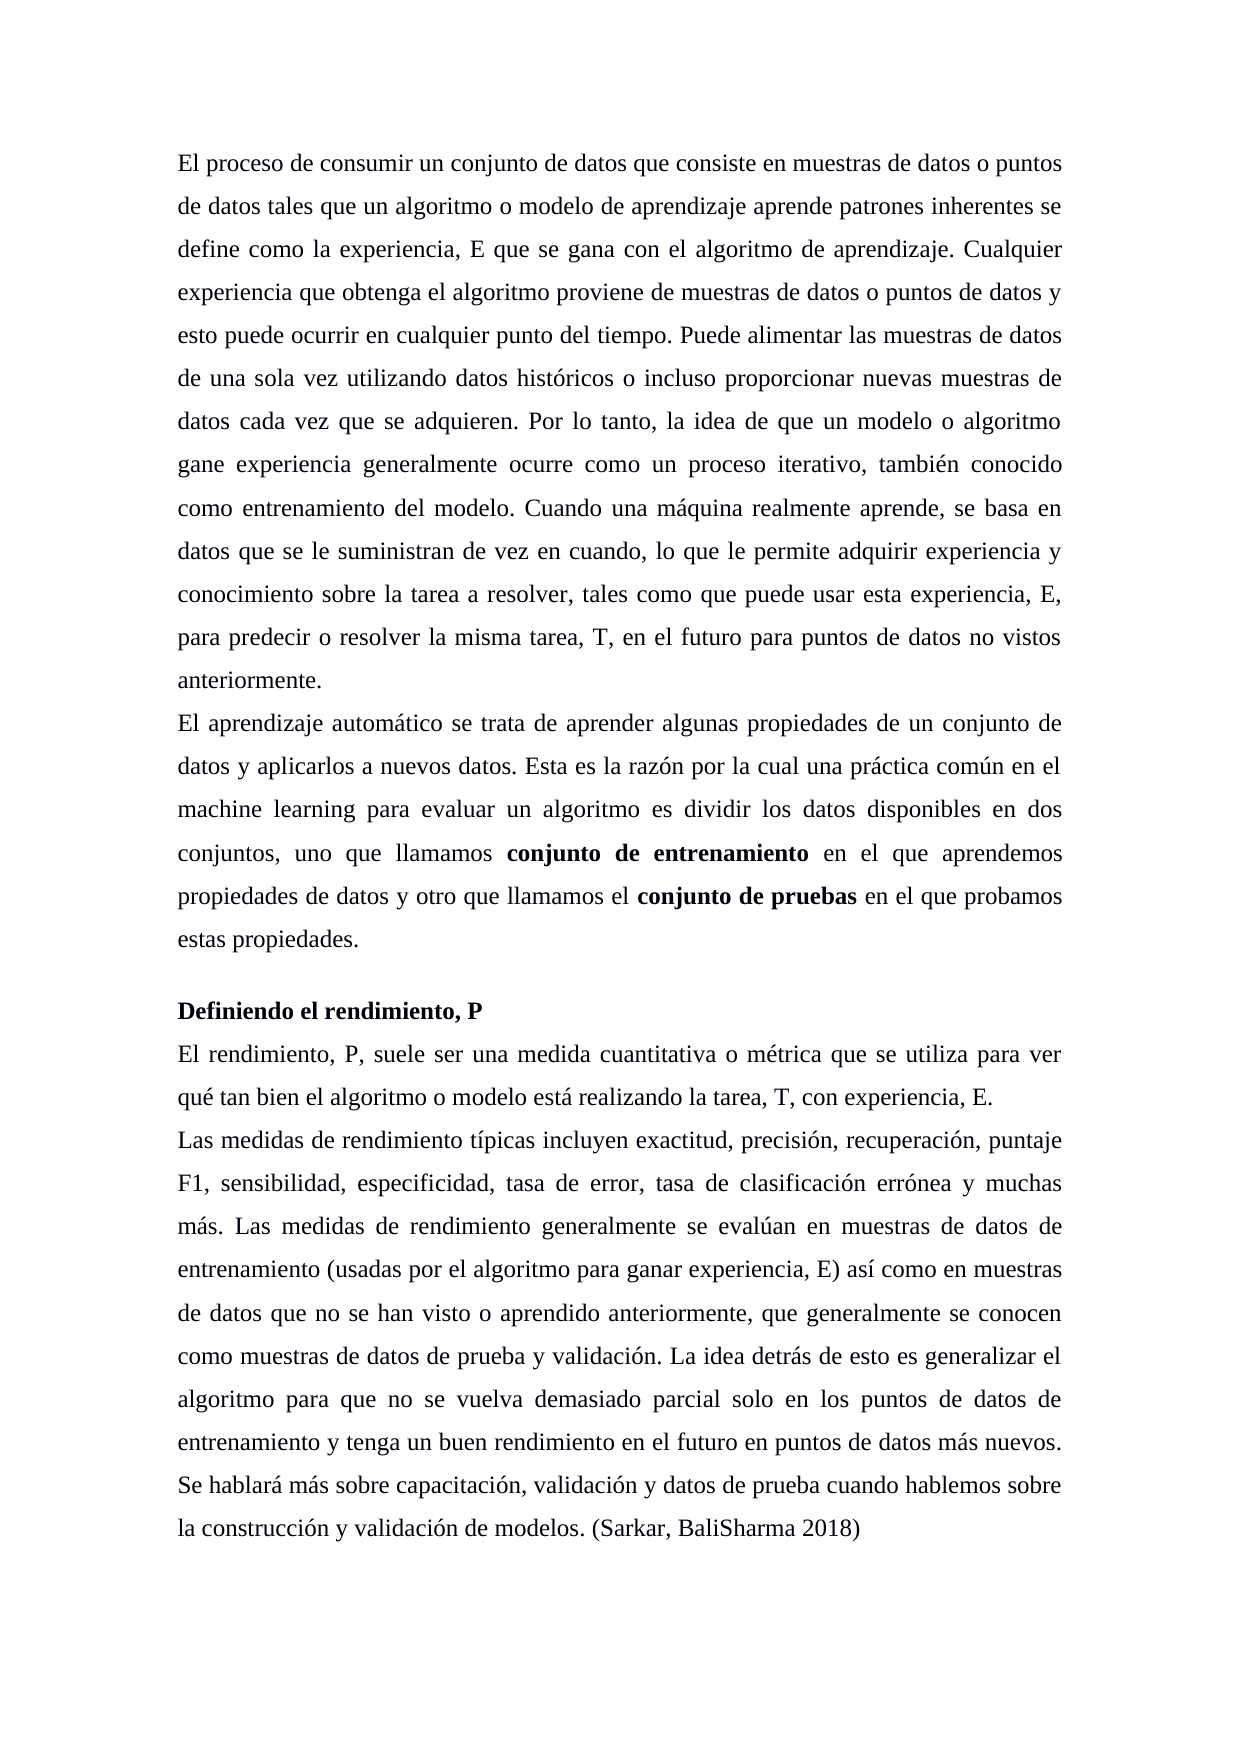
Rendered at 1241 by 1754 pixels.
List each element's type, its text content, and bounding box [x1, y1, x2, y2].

text El proceso de consumir un conjunto de datos que consiste en muestras de datos o puntos de datos tales que un algoritmo o modelo de aprendizaje aprende patrones inherentes se define como la experiencia, E que se gana con el algoritmo de aprendizaje. Cualquier experiencia que obtenga el algoritmo proviene de muestras de datos o puntos de datos y esto puede ocurrir en cualquier punto del tiempo. Puede alimentar las muestras de datos de una sola vez utilizando datos históricos o incluso proporcionar nuevas muestras de datos cada vez que se adquieren. Por lo tanto, la idea de que un modelo o algoritmo gane experiencia generalmente ocurre como un proceso iterativo, también conocido como entrenamiento del modelo. Cuando una máquina realmente aprende, se basa en datos que se le suministran de vez en cuando, lo que le permite adquirir experiencia y conocimiento sobre la tarea a resolver, tales como que puede usar esta experiencia, E, para predecir o resolver la misma tarea, T, en el futuro para puntos de datos no vistos anteriormente. [177, 148, 1063, 694]
text Las medidas de rendimiento típicas incluyen exactitud, precisión, recuperación, puntaje F1, sensibilidad, especificidad, tasa de error, tasa de clasificación errónea y muchas más. Las medidas de rendimiento generalmente se evalúan en muestras de datos de entrenamiento (usadas por el algoritmo para ganar experiencia, E) así como en muestras de datos que no se han visto o aprendido anteriormente, que generalmente se conocen como muestras de datos de prueba y validación. La idea detrás de esto es generalizar el algoritmo para que no se vuelva demasiado parcial solo en los puntos de datos de entrenamiento y tenga un buen rendimiento en el futuro en puntos de datos más nuevos. Se hablará más sobre capacitación, validación y datos de prueba cuando hablemos sobre la construcción y validación de modelos. (Sarkar, BaliSharma 2018) [177, 1125, 1063, 1542]
text El aprendizaje automático se trata de aprender algunas propiedades de un conjunto de datos y aplicarlos a nuevos datos. Esta es la razón por la cual una práctica común en el machine learning para evaluar un algoritmo es dividir los datos disponibles en dos conjuntos, uno que llamamos conjunto de entrenamiento en el que aprendemos propiedades de datos y otro que llamamos el conjunto de pruebas en el que probamos estas propiedades. [177, 708, 1063, 953]
text Definiendo el rendimiento, P [177, 996, 1063, 1024]
text El rendimiento, P, suele ser una medida cuantitativa o métrica que se utiliza para ver qué tan bien el algoritmo o modelo está realizando la tarea, T, con experiencia, E. [177, 1039, 1063, 1111]
